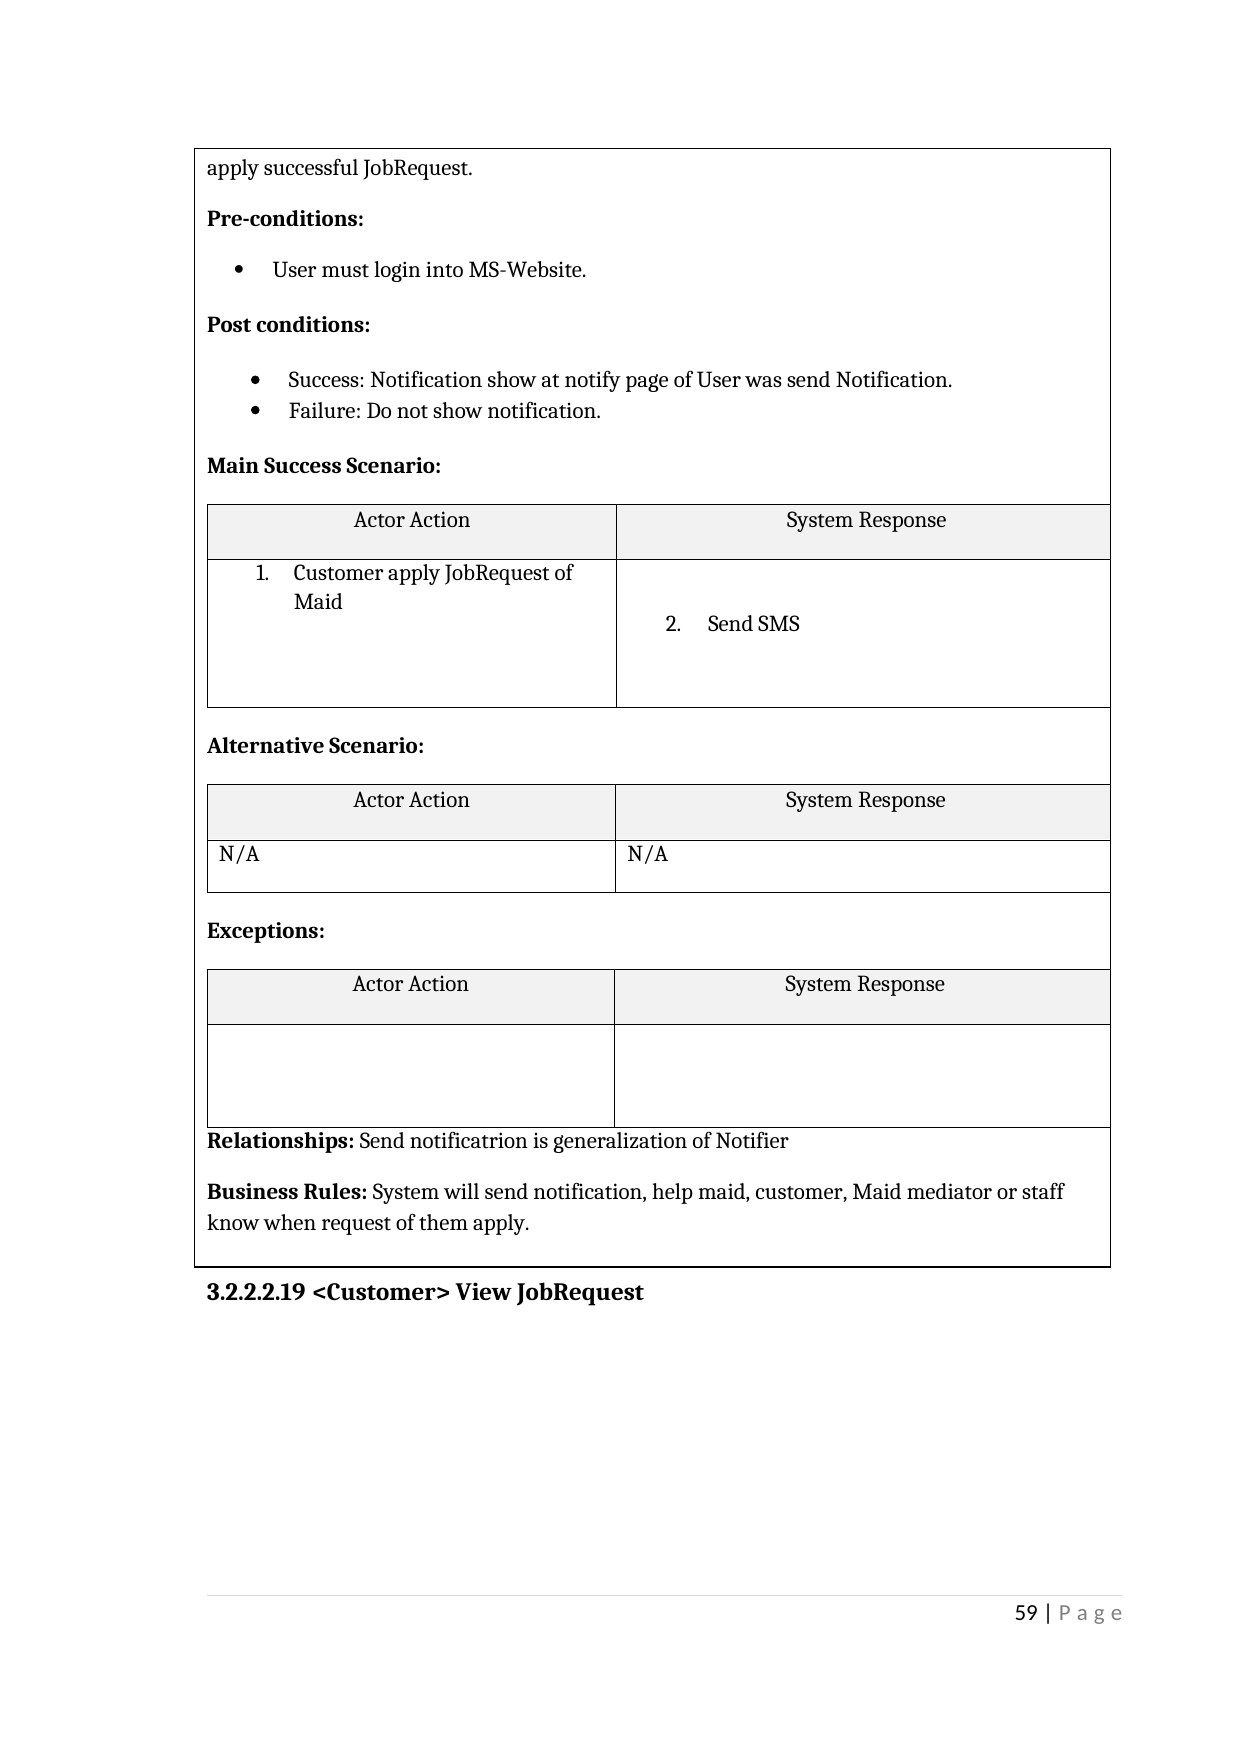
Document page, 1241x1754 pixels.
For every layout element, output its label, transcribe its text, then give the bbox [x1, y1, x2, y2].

subtitle <Customer> View JobRequest [207, 1278, 1122, 1307]
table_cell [195, 149, 1110, 1266]
